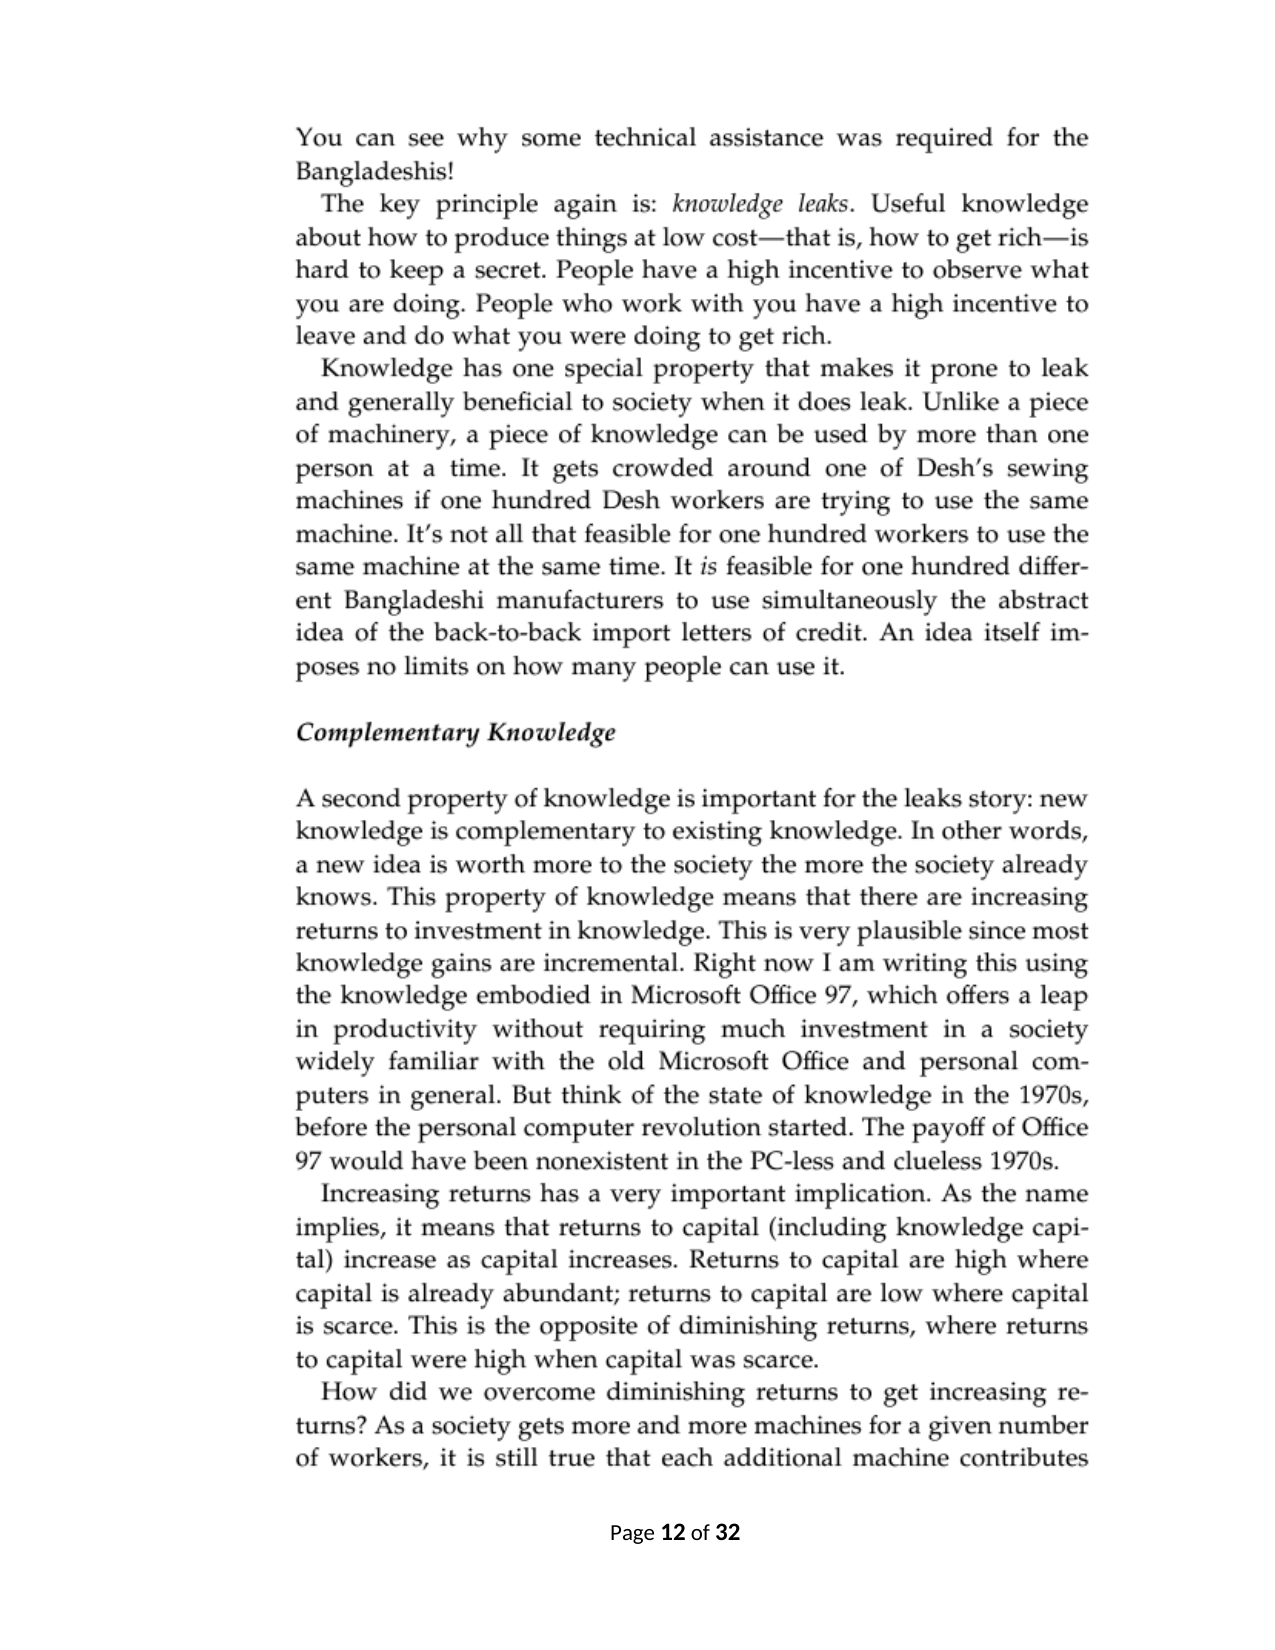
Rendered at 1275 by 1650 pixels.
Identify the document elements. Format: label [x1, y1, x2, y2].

picture [281, 112, 1107, 1486]
